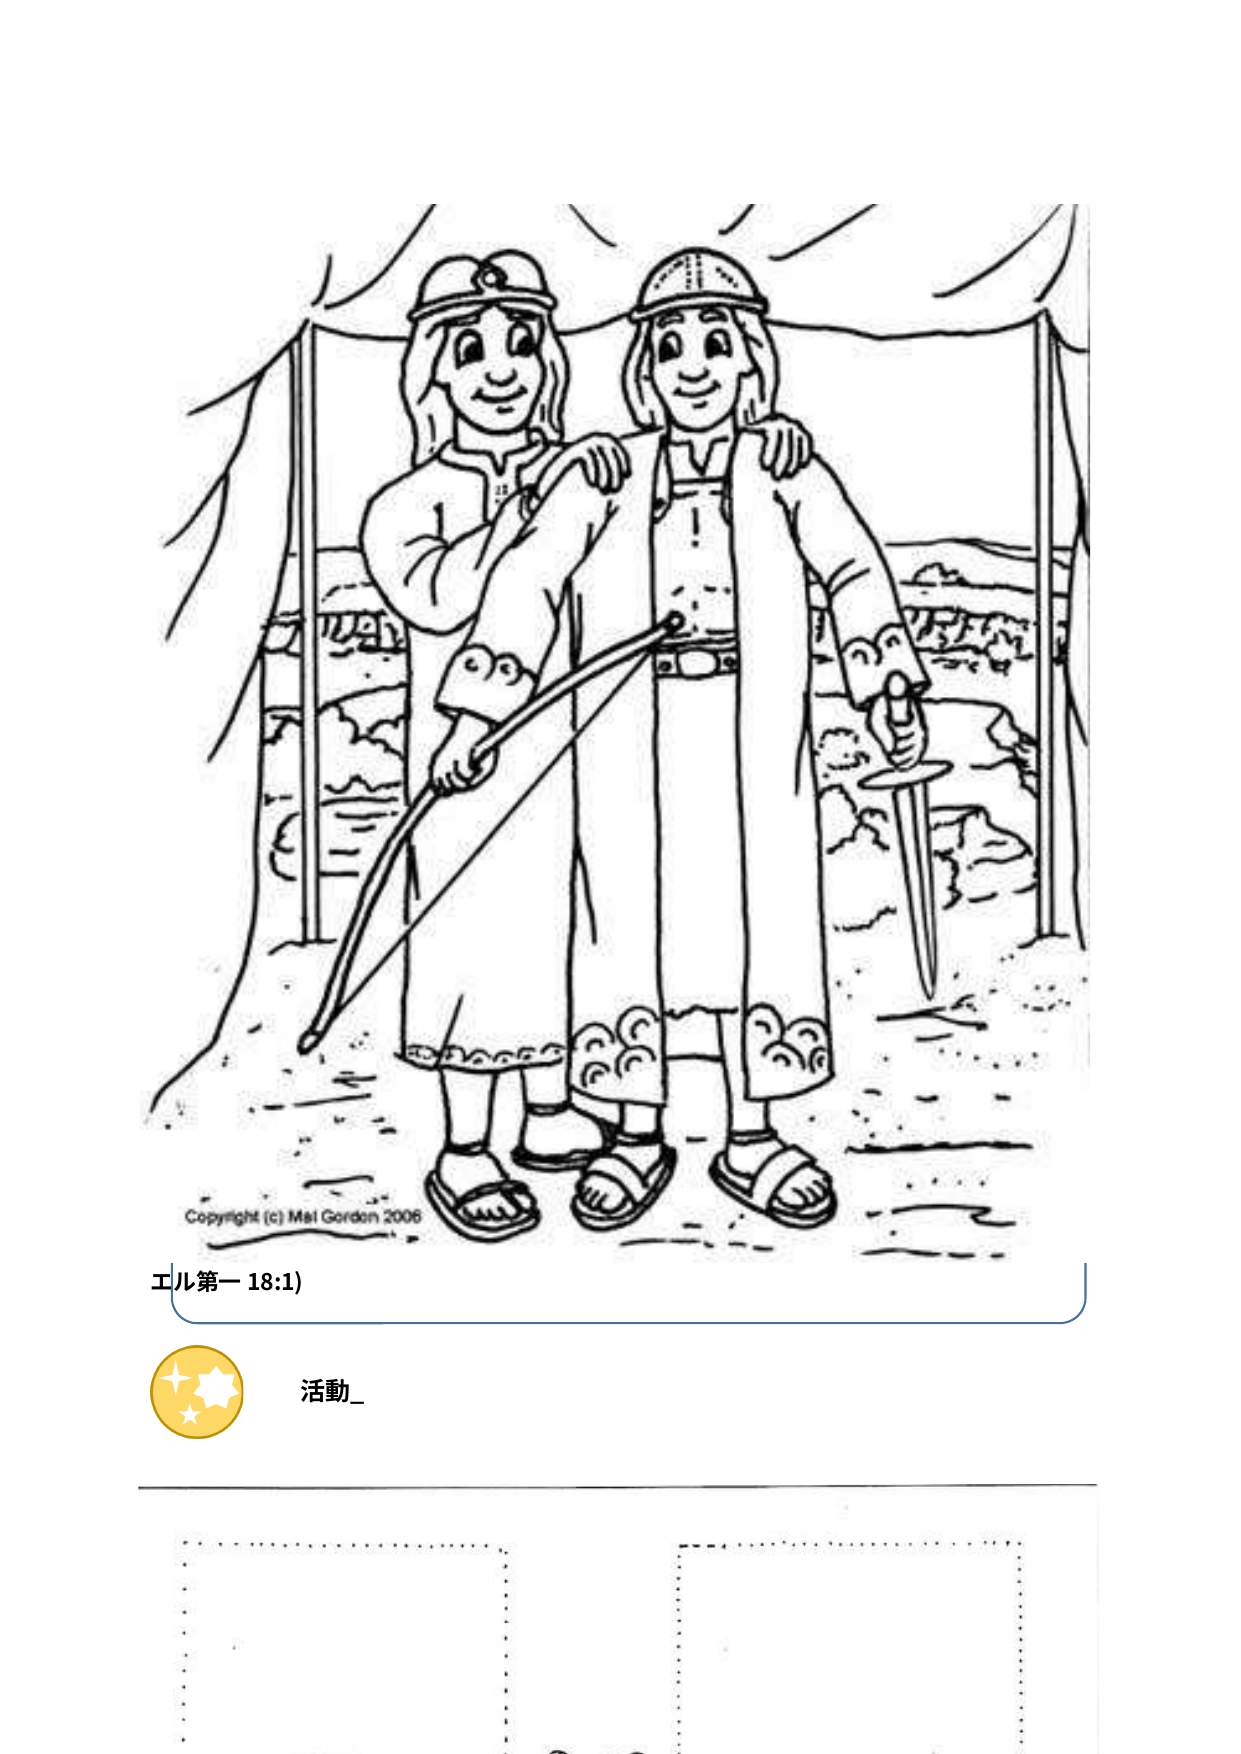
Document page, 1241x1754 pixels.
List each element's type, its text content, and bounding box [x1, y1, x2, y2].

text 活動_ [244, 1372, 1090, 1408]
picture [139, 204, 1091, 1263]
picture [150, 1345, 244, 1439]
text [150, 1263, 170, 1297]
picture [138, 1484, 1100, 1754]
text ダビデと霊的には同じであり、ダビデも彼を自分自身のように愛していました。 (サムエル第一 18:1) [173, 1263, 1084, 1297]
